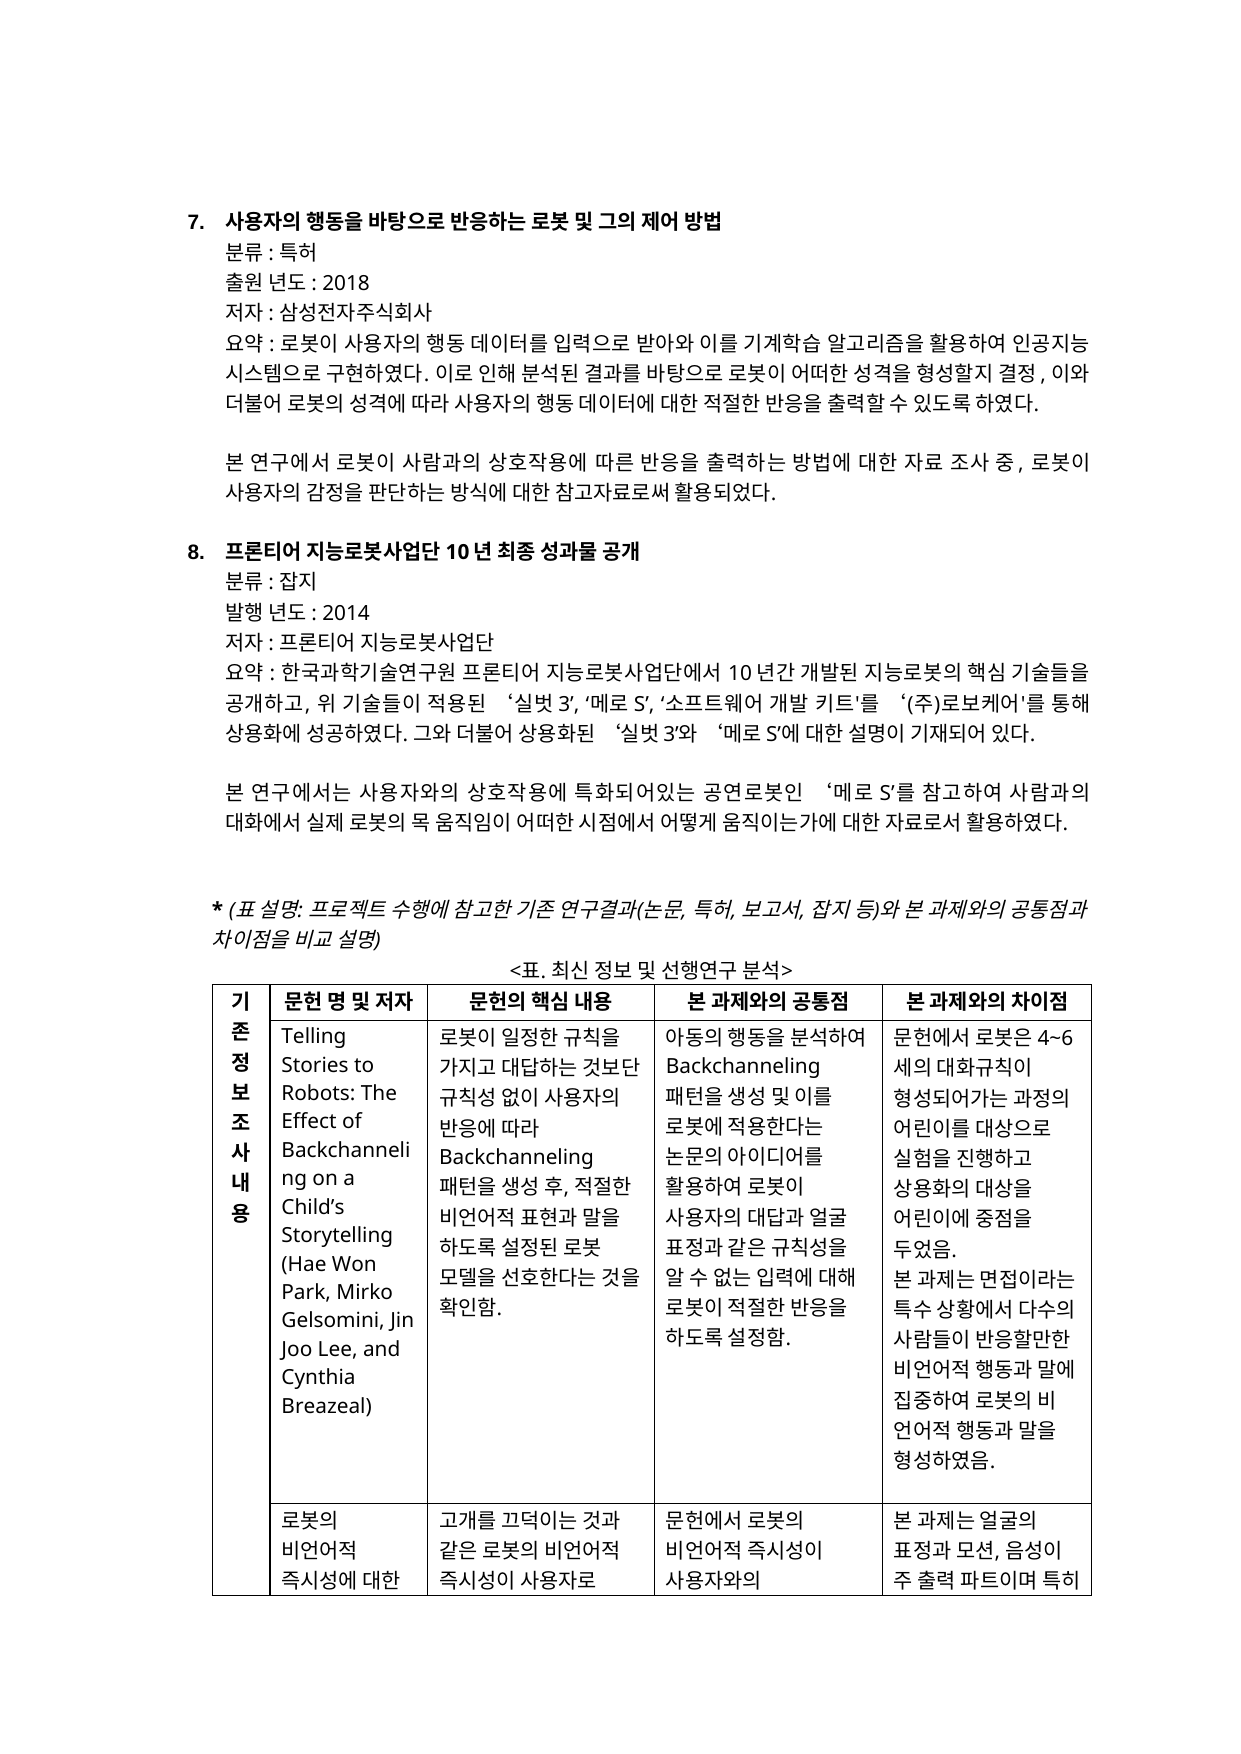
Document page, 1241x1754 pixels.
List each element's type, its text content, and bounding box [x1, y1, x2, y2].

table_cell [883, 1504, 1091, 1595]
text 분류 : 잡지 [225, 566, 1090, 596]
list 사용자의 행동을 바탕으로 반응하는 로봇 및 그의 제어 방법 [187, 206, 1090, 236]
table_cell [271, 1504, 427, 1595]
table_cell Telling Stories to Robots: The Effect of Backchanneling on a Child’s Storytelling (Hae Won Park, Mirko Gelsomini, Jin Joo Lee, and Cynthia Breazeal) [271, 1021, 427, 1503]
table_header 문헌의 핵심 내용 [428, 985, 654, 1020]
text 저자 : 프론티어 지능로봇사업단 [225, 626, 1090, 656]
text 분류 : 특허 [225, 236, 1090, 266]
table_header 본 과제와의 차이점 [883, 985, 1091, 1020]
text 출원 년도 : 2018 [225, 266, 1090, 296]
table_header 본 과제와의 공통점 [655, 985, 882, 1020]
text 발행 년도 : 2014 [225, 596, 1090, 626]
table_header 기존정보조사내용 [213, 985, 269, 1595]
text 요약 : 로봇이 사용자의 행동 데이터를 입력으로 받아와 이를 기계학습 알고리즘을 활용하여 인공지능 시스템으로 구현하였다. 이로 인해 분석된 결과를 바탕으로 로봇이 어떠한 성격을 형성할지 결정, 이와 더불어 로봇의 성격에 따라 사용자의 행동 데이터에 대한 적절한 반응을 출력할 수 있도록 하였다. [225, 327, 1090, 418]
text * (표 설명: 프로젝트 수행에 참고한 기존 연구결과(논문, 특허, 보고서, 잡지 등)와 본 과제와의 공통점과 차이점을 비교 설명) [212, 893, 1090, 954]
text <표. 최신 정보 및 선행연구 분석> [212, 954, 1090, 984]
table_cell 문헌에서 로봇은 4~6세의 대화규칙이 형성되어가는 과정의 어린이를 대상으로 실험을 진행하고 상용화의 대상을 어린이에 중점을 두었음. 본 과제는 면접이라는 특수 상황에서 다수의 사람들이 반응할만한 비언어적 행동과 말에 집중하여 로봇의 비 언어적 행동과 말을 형성하였음. [883, 1021, 1091, 1503]
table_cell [655, 1504, 882, 1595]
table_header 문헌 명 및 저자 [271, 985, 427, 1020]
text 본 연구에서는 사용자와의 상호작용에 특화되어있는 공연로봇인 ‘메로S’를 참고하여 사람과의 대화에서 실제 로봇의 목 움직임이 어떠한 시점에서 어떻게 움직이는가에 대한 자료로서 활용하였다. [225, 776, 1090, 836]
text 저자 : 삼성전자주식회사 [225, 296, 1090, 327]
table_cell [428, 1504, 654, 1595]
text 요약 : 한국과학기술연구원 프론티어 지능로봇사업단에서 10년간 개발된 지능로봇의 핵심 기술들을 공개하고, 위 기술들이 적용된 ‘실벗3’, ‘메로S’, ‘소프트웨어 개발 키트'를 ‘(주)로보케어'를 통해 상용화에 성공하였다. 그와 더불어 상용화된 ‘실벗3’와 ‘메로S’에 대한 설명이 기재되어 있다. [225, 656, 1090, 747]
list 프론티어 지능로봇사업단 10년 최종 성과물 공개 [187, 535, 1090, 566]
text 본 연구에서 로봇이 사람과의 상호작용에 따른 반응을 출력하는 방법에 대한 자료 조사 중, 로봇이 사용자의 감정을 판단하는 방식에 대한 참고자료로써 활용되었다. [225, 446, 1090, 507]
table_cell 로봇이 일정한 규칙을 가지고 대답하는 것보단 규칙성 없이 사용자의 반응에 따라 Backchanneling 패턴을 생성 후, 적절한 비언어적 표현과 말을 하도록 설정된 로봇 모델을 선호한다는 것을 확인함. [428, 1021, 654, 1503]
table_cell 아동의 행동을 분석하여 Backchanneling 패턴을 생성 및 이를 로봇에 적용한다는 논문의 아이디어를 활용하여 로봇이 사용자의 대답과 얼굴 표정과 같은 규칙성을 알 수 없는 입력에 대해 로봇이 적절한 반응을 하도록 설정함. [655, 1021, 882, 1503]
